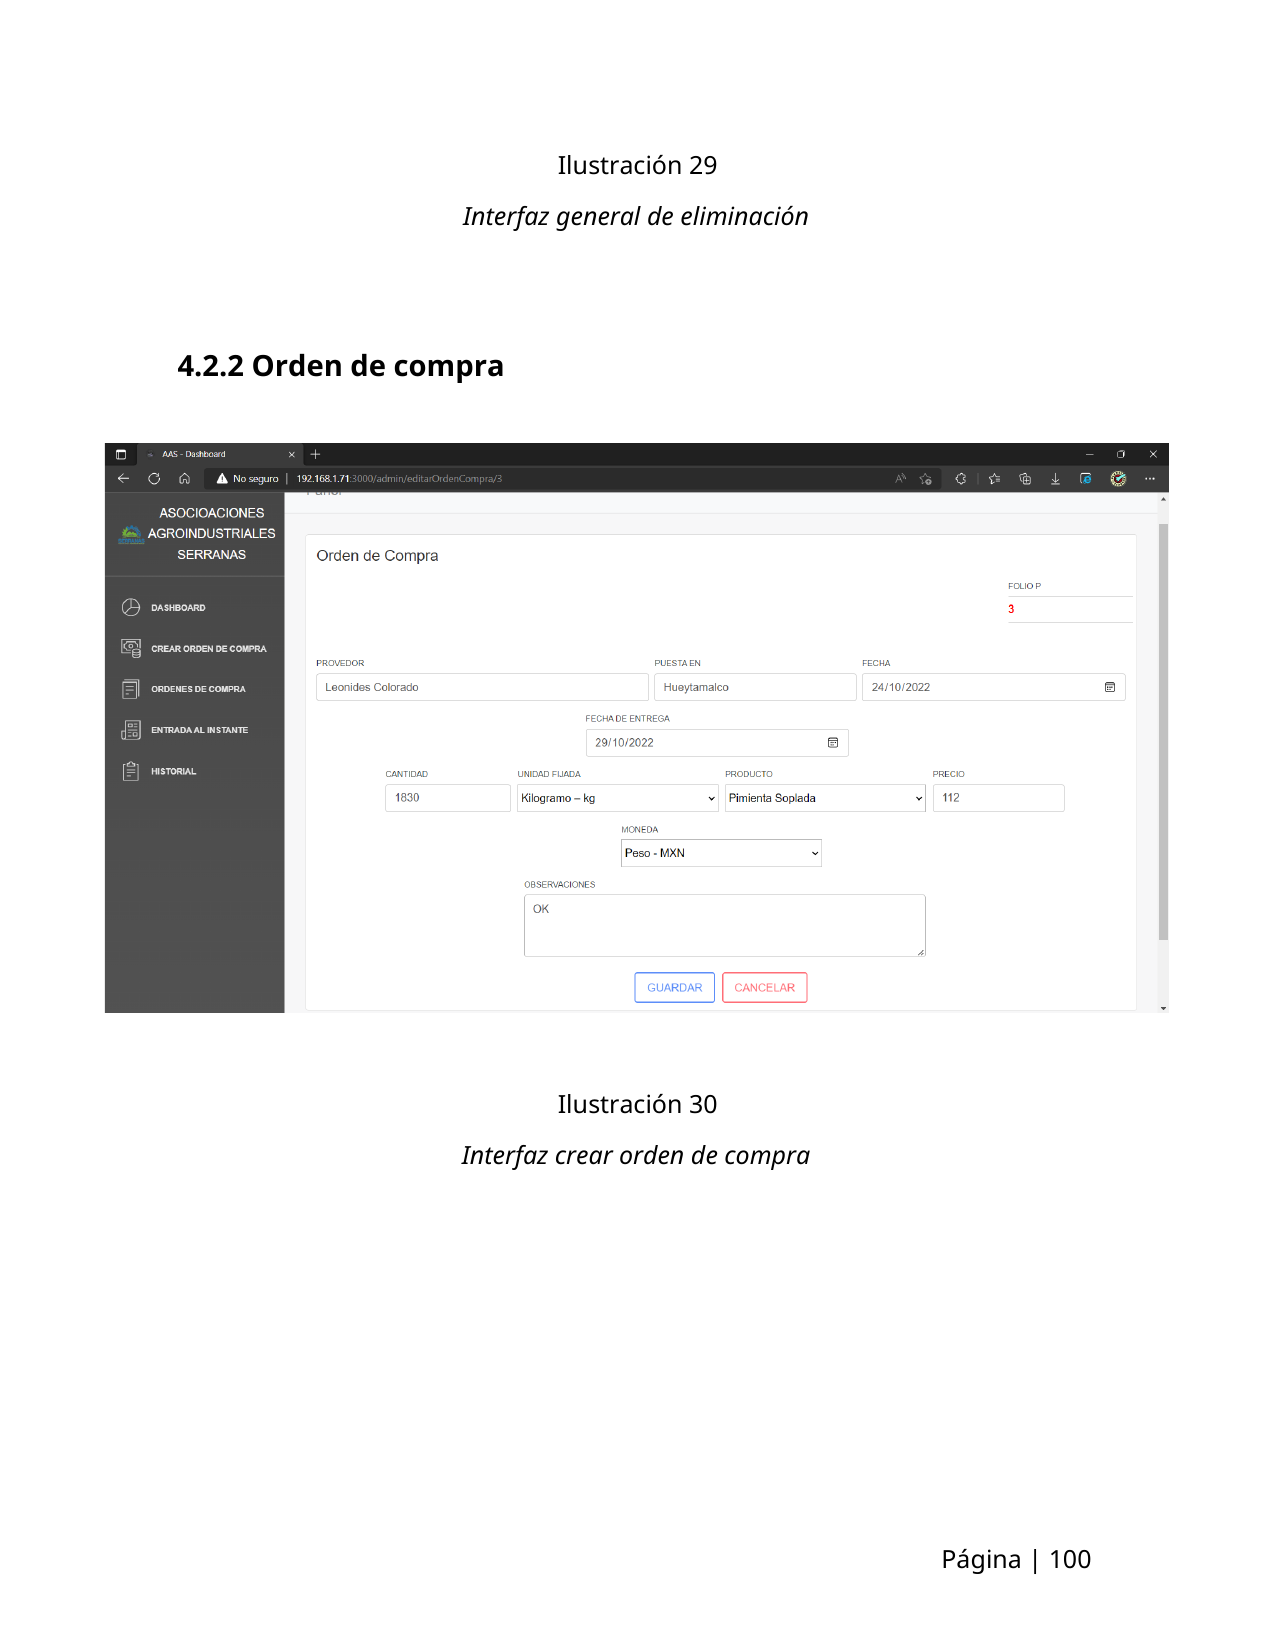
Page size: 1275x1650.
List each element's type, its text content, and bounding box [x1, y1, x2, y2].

text Ilustración 29 Interfaz general de eliminación [177, 148, 1098, 233]
subtitle 4.2.2 Orden de compra [177, 345, 1098, 384]
picture [104, 443, 1169, 1013]
text Ilustración 30 Interfaz crear orden de compra [177, 1013, 1098, 1172]
